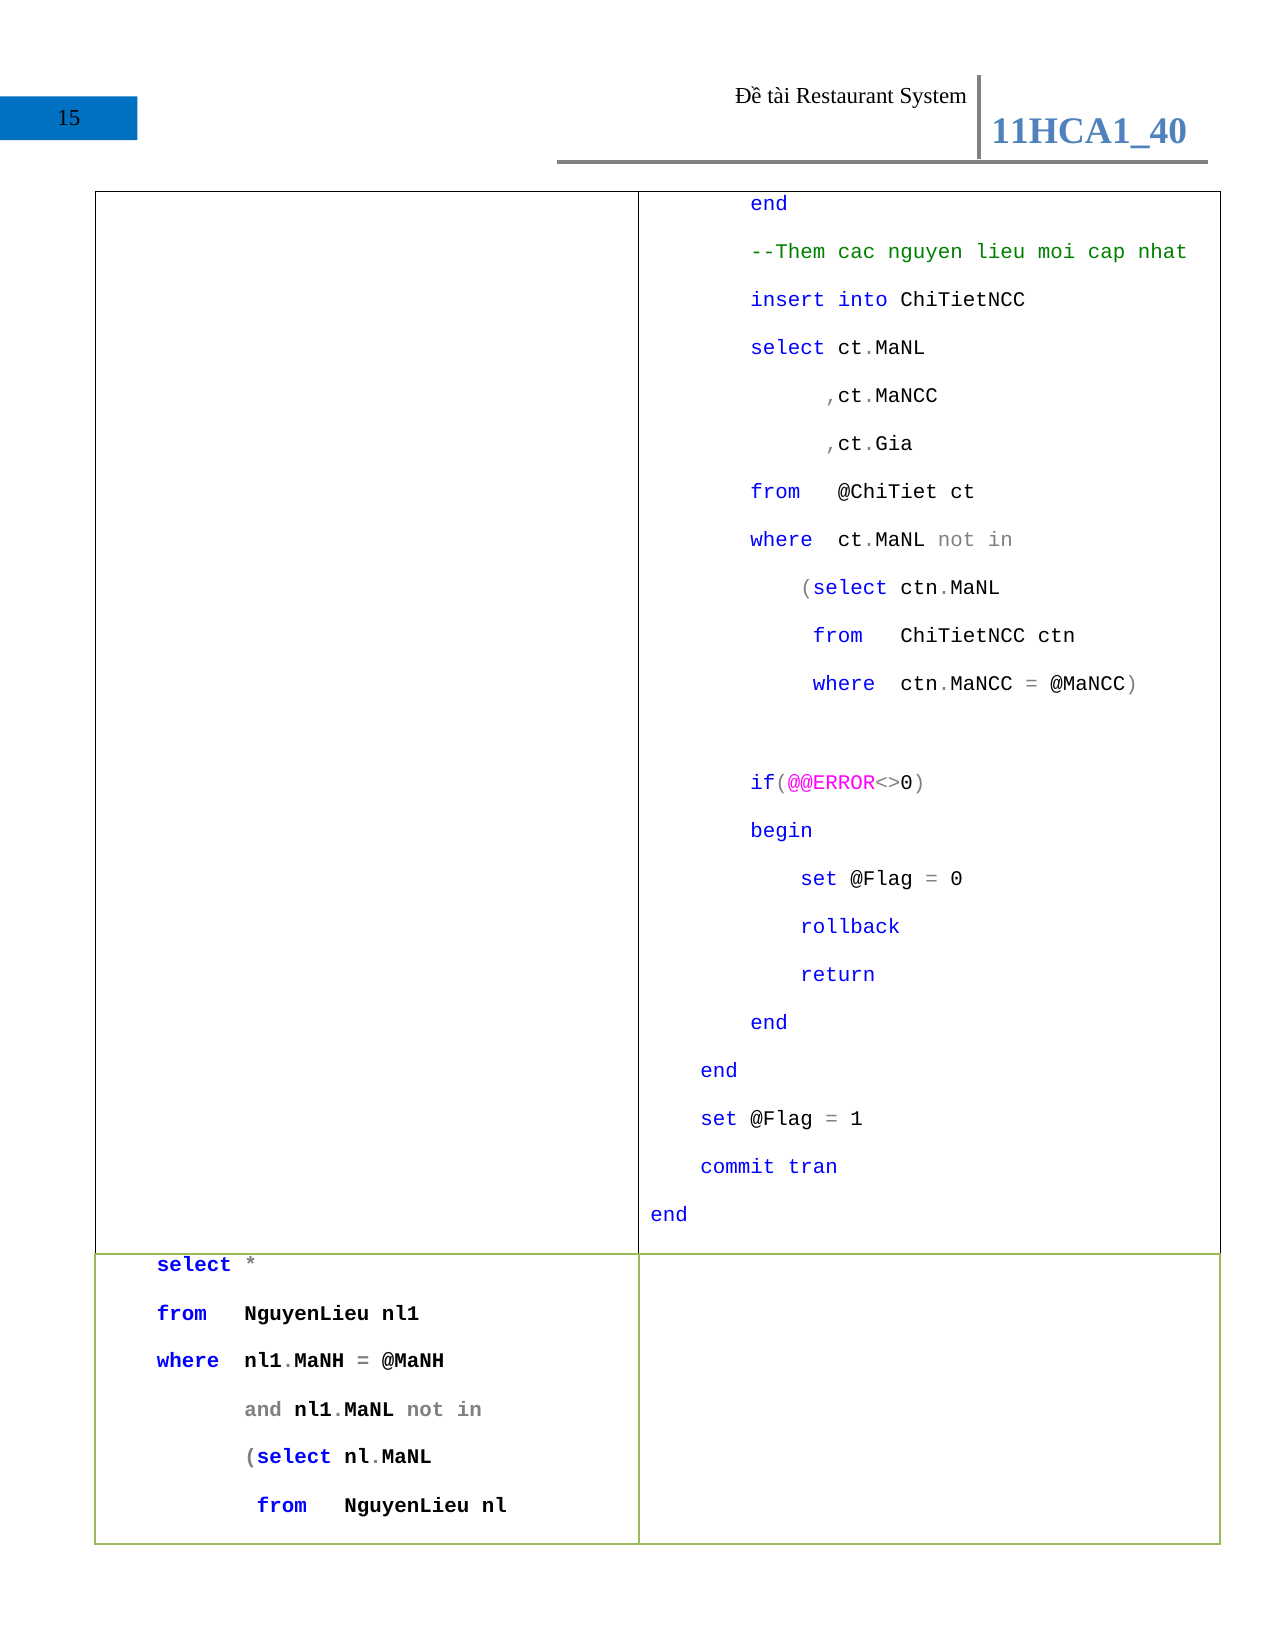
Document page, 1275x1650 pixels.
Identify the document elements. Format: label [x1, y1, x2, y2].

table_cell [640, 1255, 1219, 1543]
table_cell [96, 1255, 638, 1543]
table_cell [639, 192, 1220, 1252]
table_cell [96, 192, 638, 1252]
